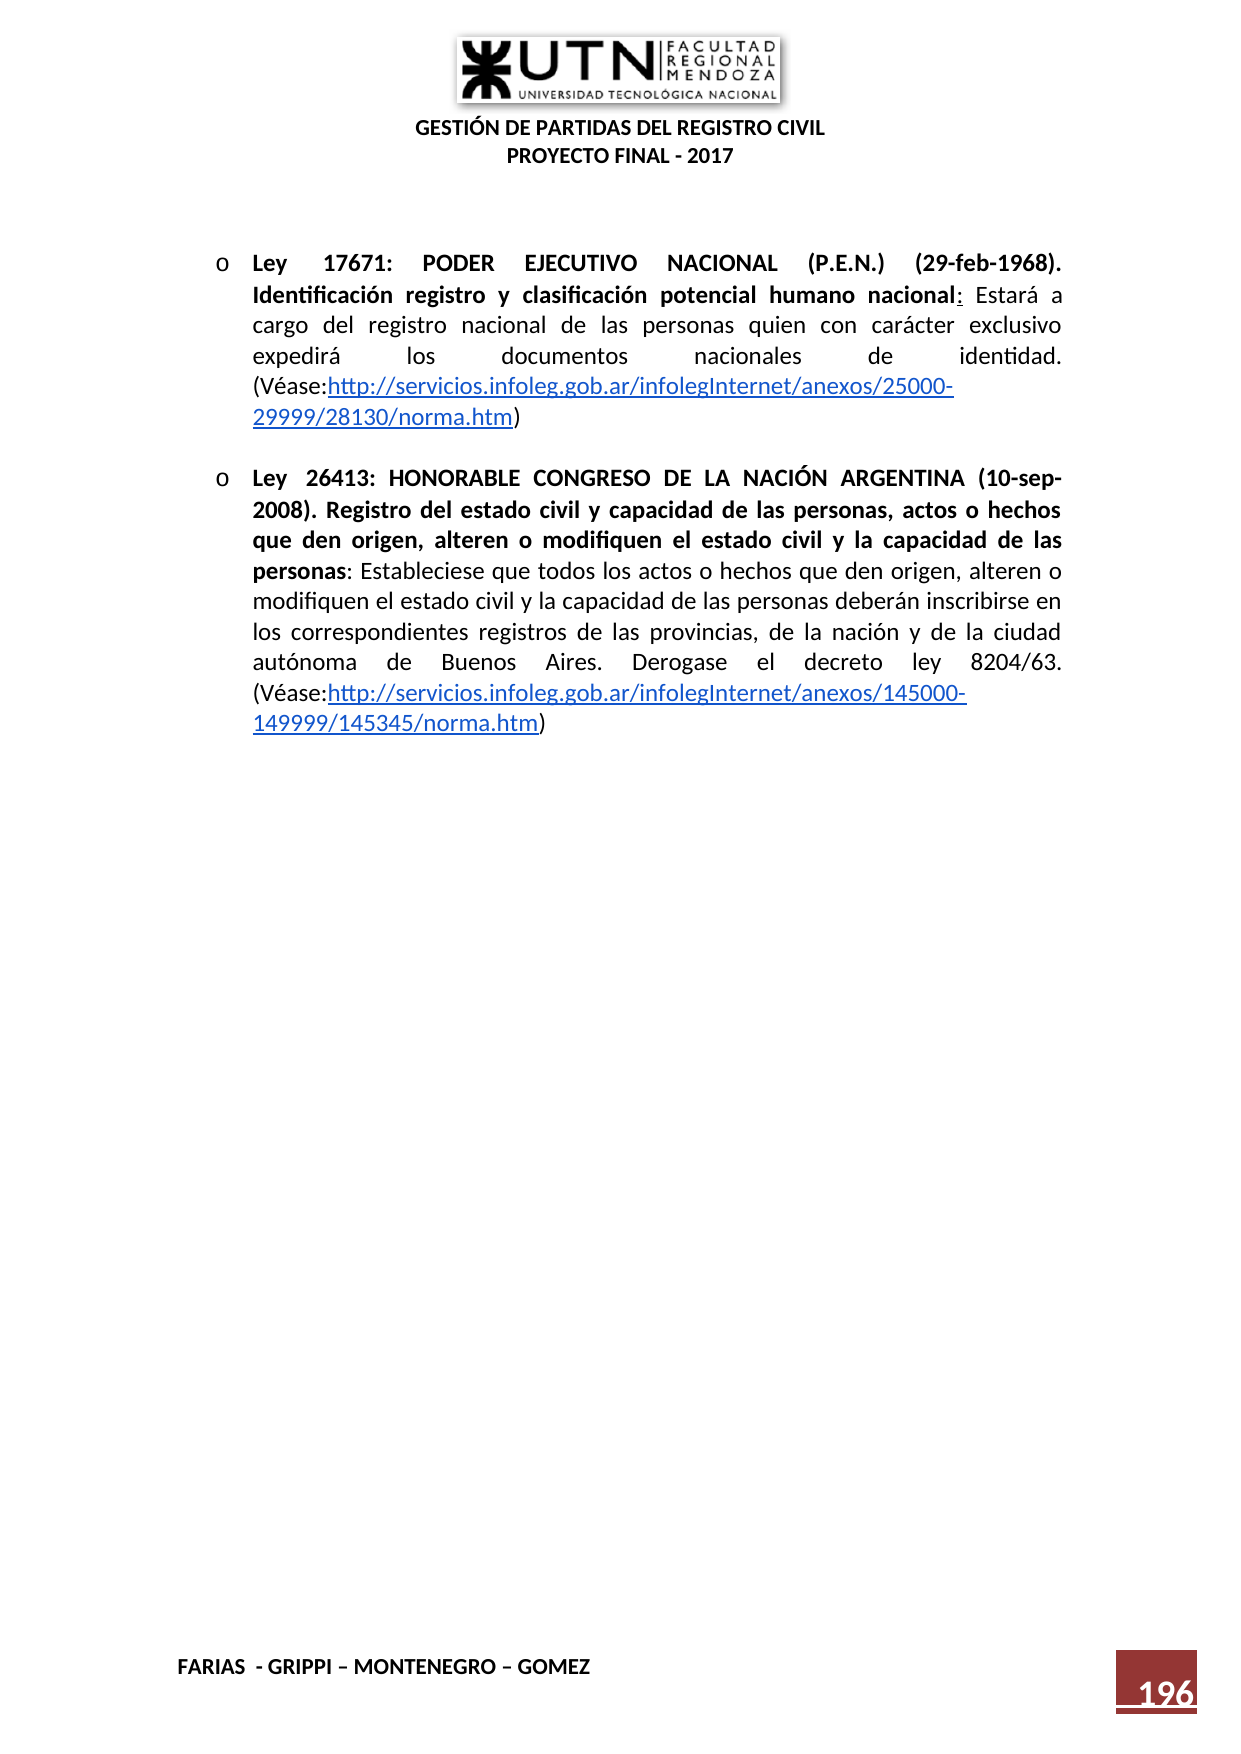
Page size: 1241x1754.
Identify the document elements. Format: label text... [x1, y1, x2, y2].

list Ley 26413: HONORABLE CONGRESO DE LA NACIÓN ARGENTINA (10-sep-2008). Registro del estado civil y capacidad de las personas, actos o hechos que den origen, alteren o modifiquen el estado civil y la capacidad de las personas: Estableciese que todos los actos o hechos que den origen, alteren o modifiquen el estado civil y la capacidad de las personas deberán inscribirse en los correspondientes registros de las provincias, de la nación y de la ciudad autónoma de Buenos Aires. Derogase el decreto ley 8204/63. (Véase:http://servicios.infoleg.gob.ar/infolegInternet/anexos/145000-149999/145345/norma.htm) [215, 462, 1063, 738]
list Ley 17671: PODER EJECUTIVO NACIONAL (P.E.N.) (29-feb-1968). Identificación registro y clasificación potencial humano nacional: Estará a cargo del registro nacional de las personas quien con carácter exclusivo expedirá los documentos nacionales de identidad. (Véase:http://servicios.infoleg.gob.ar/infolegInternet/anexos/25000-29999/28130/norma.htm) [215, 247, 1063, 431]
picture [449, 29, 791, 114]
